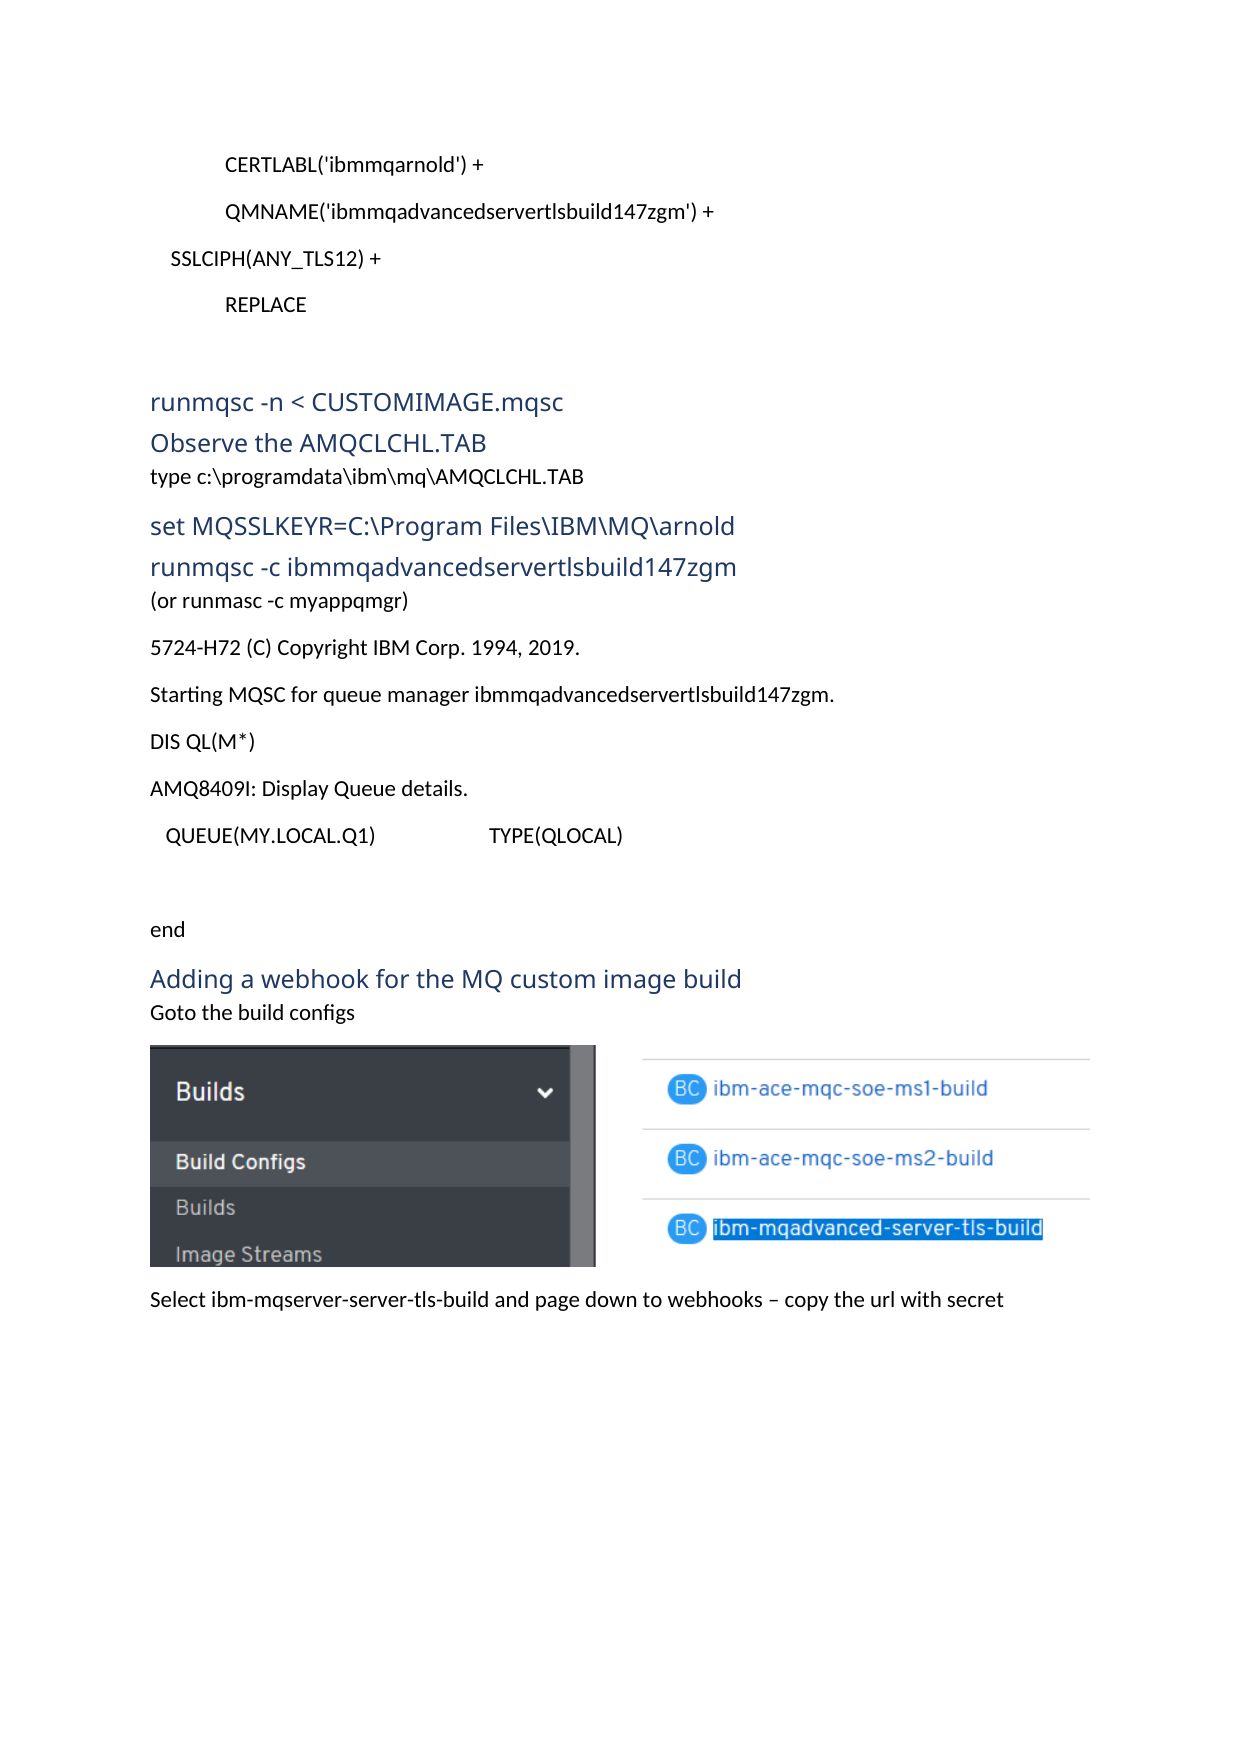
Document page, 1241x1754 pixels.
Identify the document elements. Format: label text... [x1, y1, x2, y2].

text type c:\programdata\ibm\mq\AMQCLCHL.TAB [150, 462, 1090, 490]
text Starting MQSC for queue manager ibmmqadvancedservertlsbuild147zgm. [150, 680, 1090, 708]
text AMQ8409I: Display Queue details. [150, 774, 1090, 802]
subtitle runmqsc -c ibmmqadvancedservertlsbuild147zgm [150, 550, 1090, 584]
text Select ibm-mqserver-server-tls-build and page down to webhooks – copy the url with secret [150, 1285, 1090, 1313]
text CERTLABL('ibmmqarnold') + [150, 150, 1090, 178]
text end [150, 915, 1090, 943]
text (or runmasc -c myappqmgr) [150, 587, 1090, 615]
subtitle runmqsc -n < CUSTOMIMAGE.mqsc [150, 384, 1090, 418]
subtitle set MQSSLKEYR=C:\Program Files\IBM\MQ\arnold [150, 509, 1090, 543]
text 5724-H72 (C) Copyright IBM Corp. 1994, 2019. [150, 633, 1090, 662]
text QUEUE(MY.LOCAL.Q1) TYPE(QLOCAL) [150, 821, 1090, 849]
subtitle Observe the AMQCLCHL.TAB [150, 425, 1090, 459]
text REPLACE [150, 291, 1090, 319]
picture [150, 1045, 1091, 1267]
text Goto the build configs [150, 998, 1090, 1026]
subtitle Adding a webhook for the MQ custom image build [150, 962, 1090, 996]
text QMNAME('ibmmqadvancedservertlsbuild147zgm') + [150, 197, 1090, 225]
text SSLCIPH(ANY_TLS12) + [150, 244, 1090, 272]
text DIS QL(M*) [150, 727, 1090, 755]
